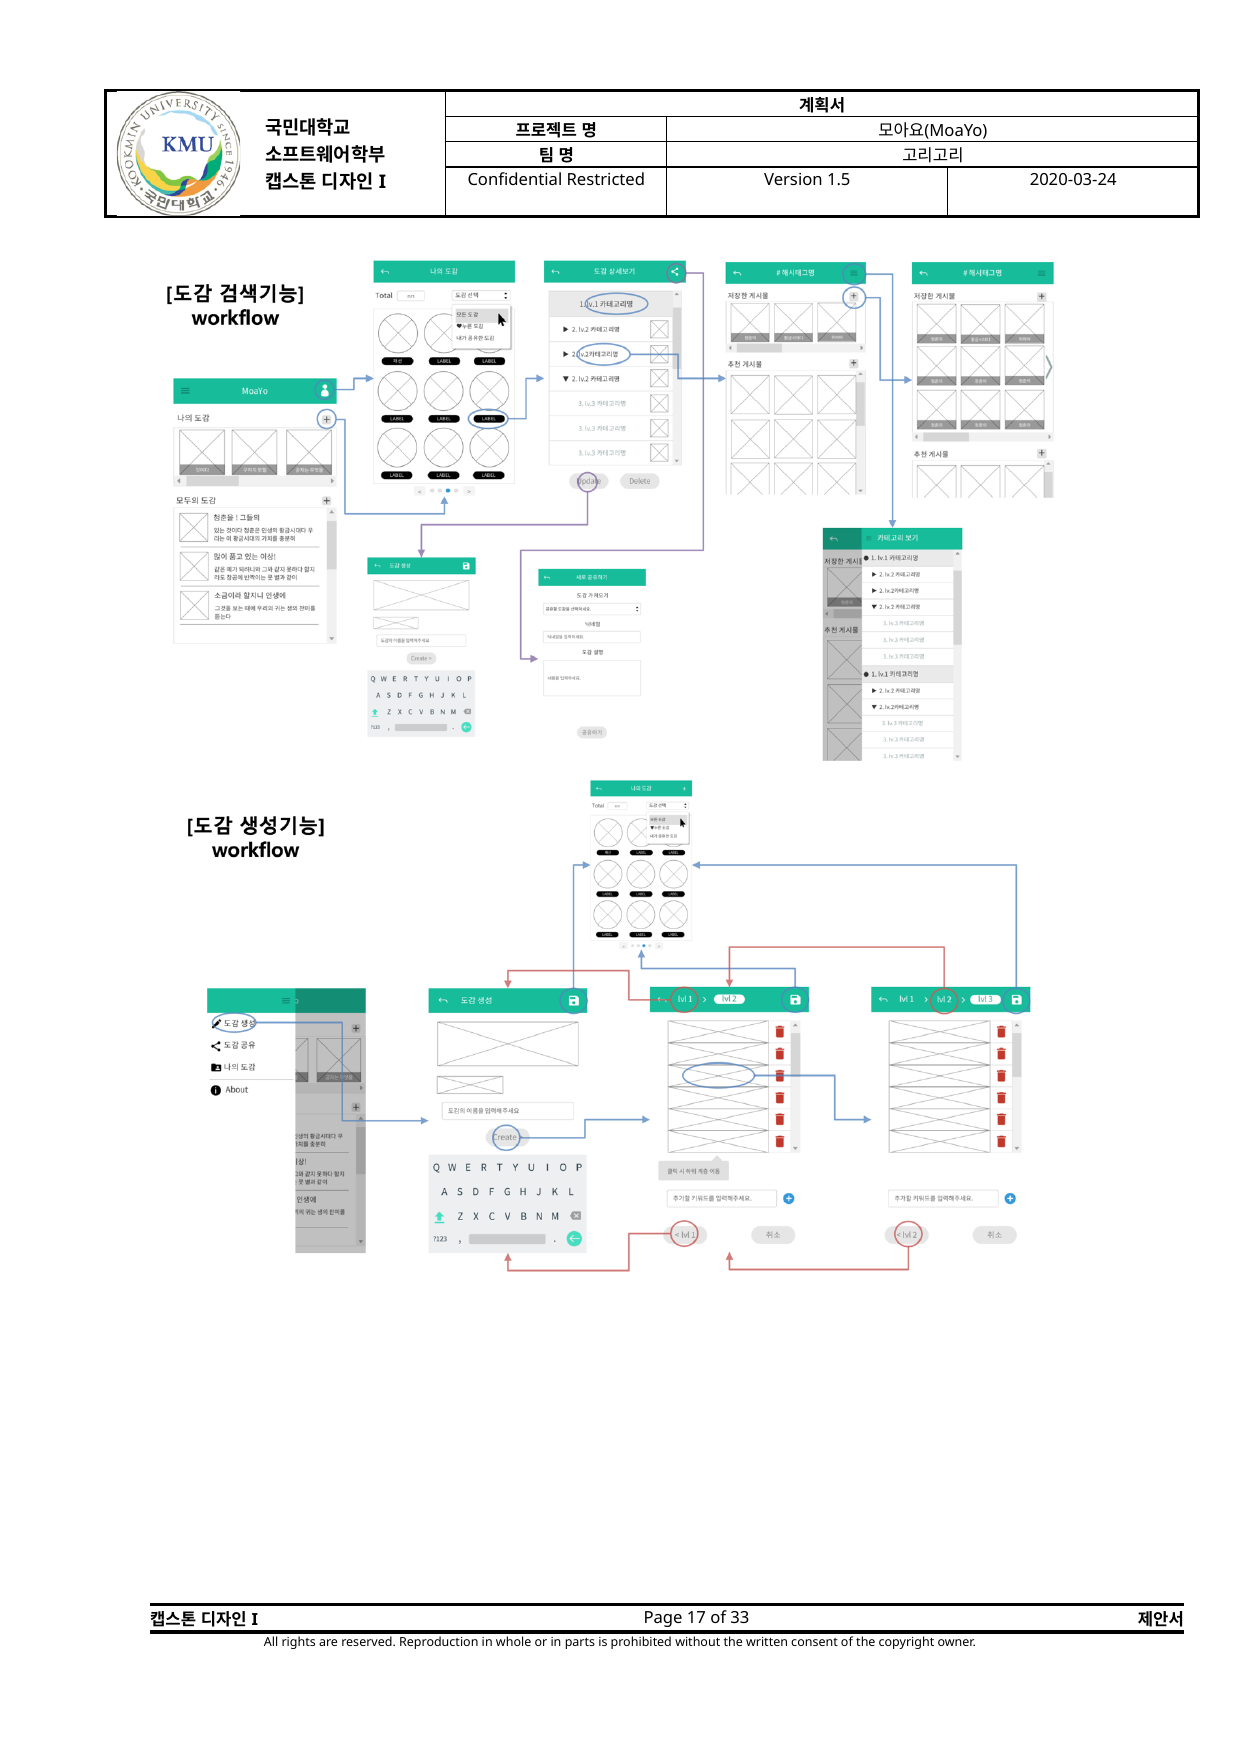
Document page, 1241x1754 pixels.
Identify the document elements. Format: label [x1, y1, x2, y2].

picture [150, 246, 1085, 1297]
picture [116, 91, 241, 216]
